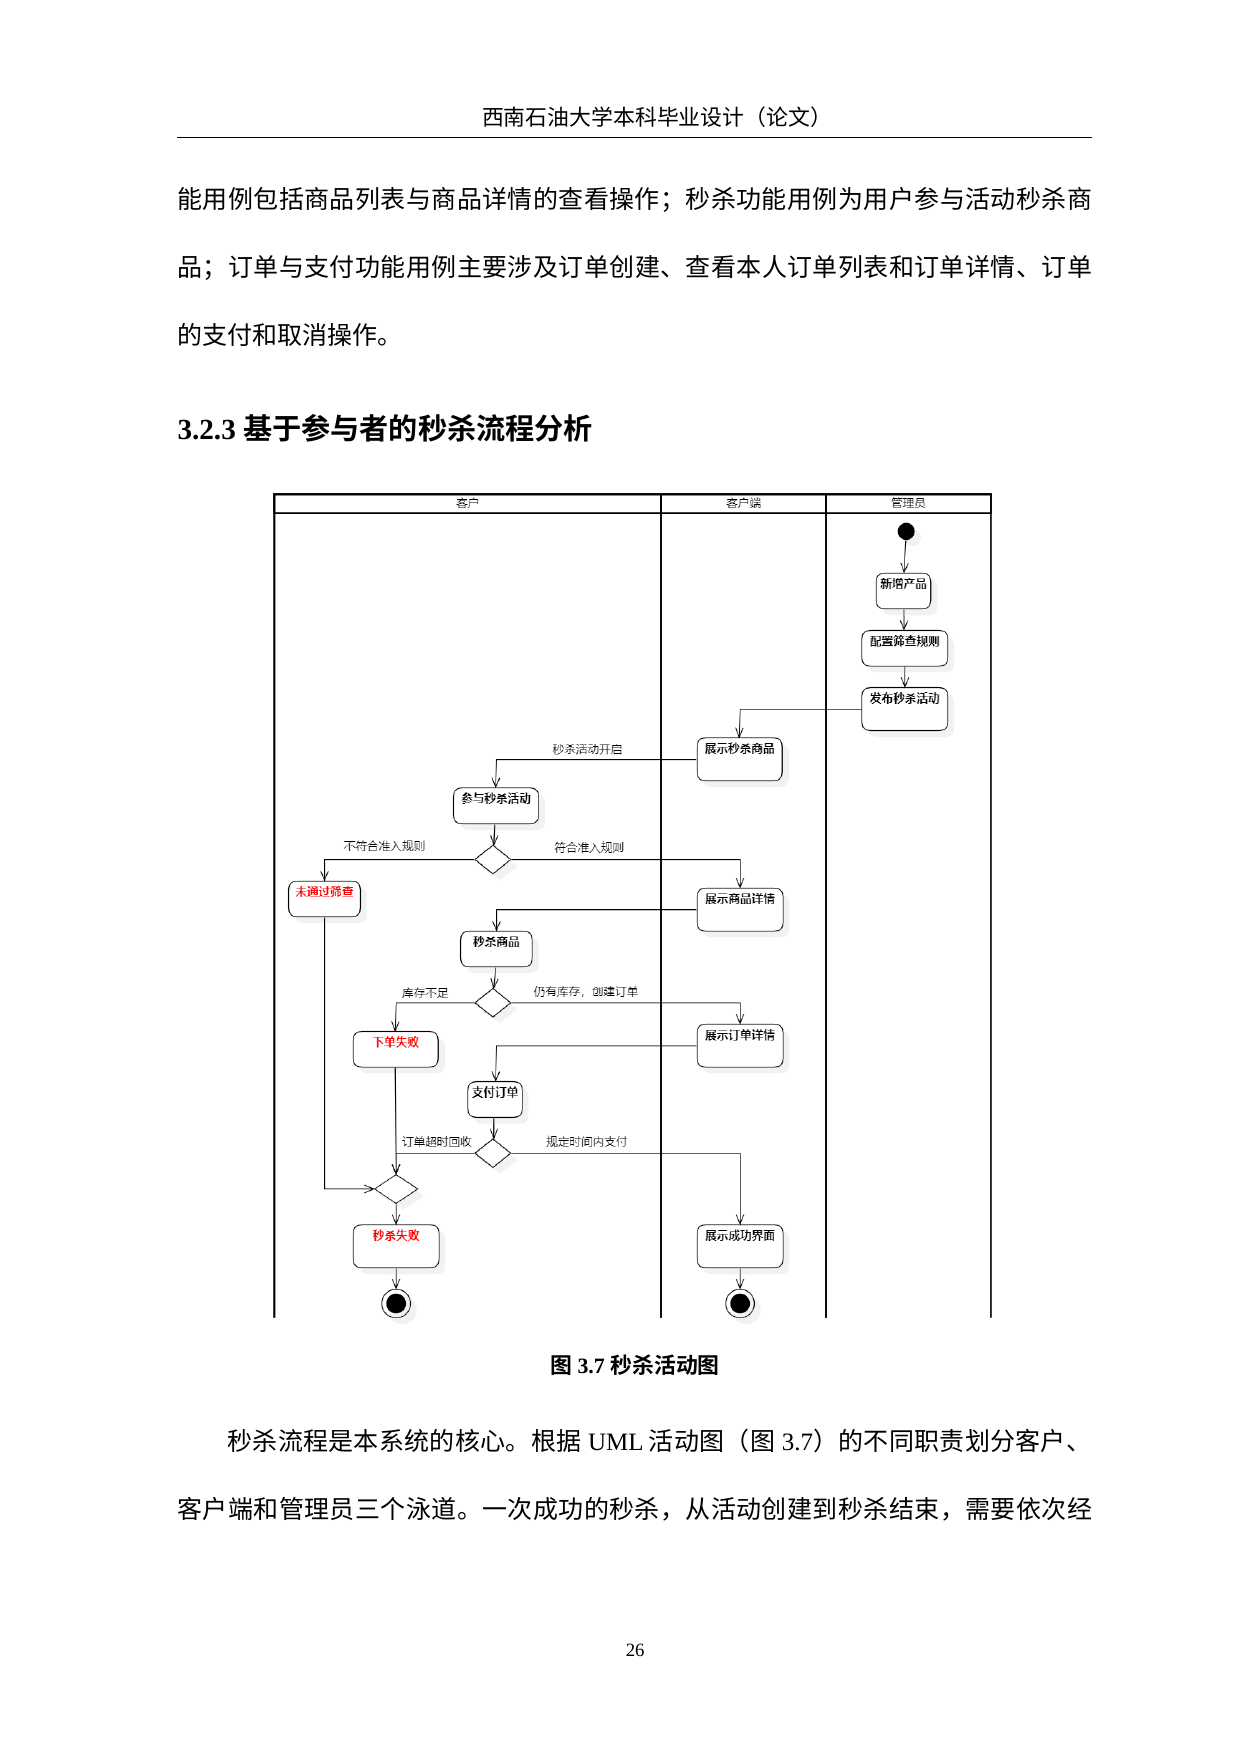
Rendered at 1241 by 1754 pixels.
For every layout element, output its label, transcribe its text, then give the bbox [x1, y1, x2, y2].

subtitle 基于参与者的秒杀流程分析 [177, 393, 1092, 461]
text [177, 1406, 1092, 1542]
picture [265, 485, 1025, 1331]
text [177, 164, 1092, 368]
